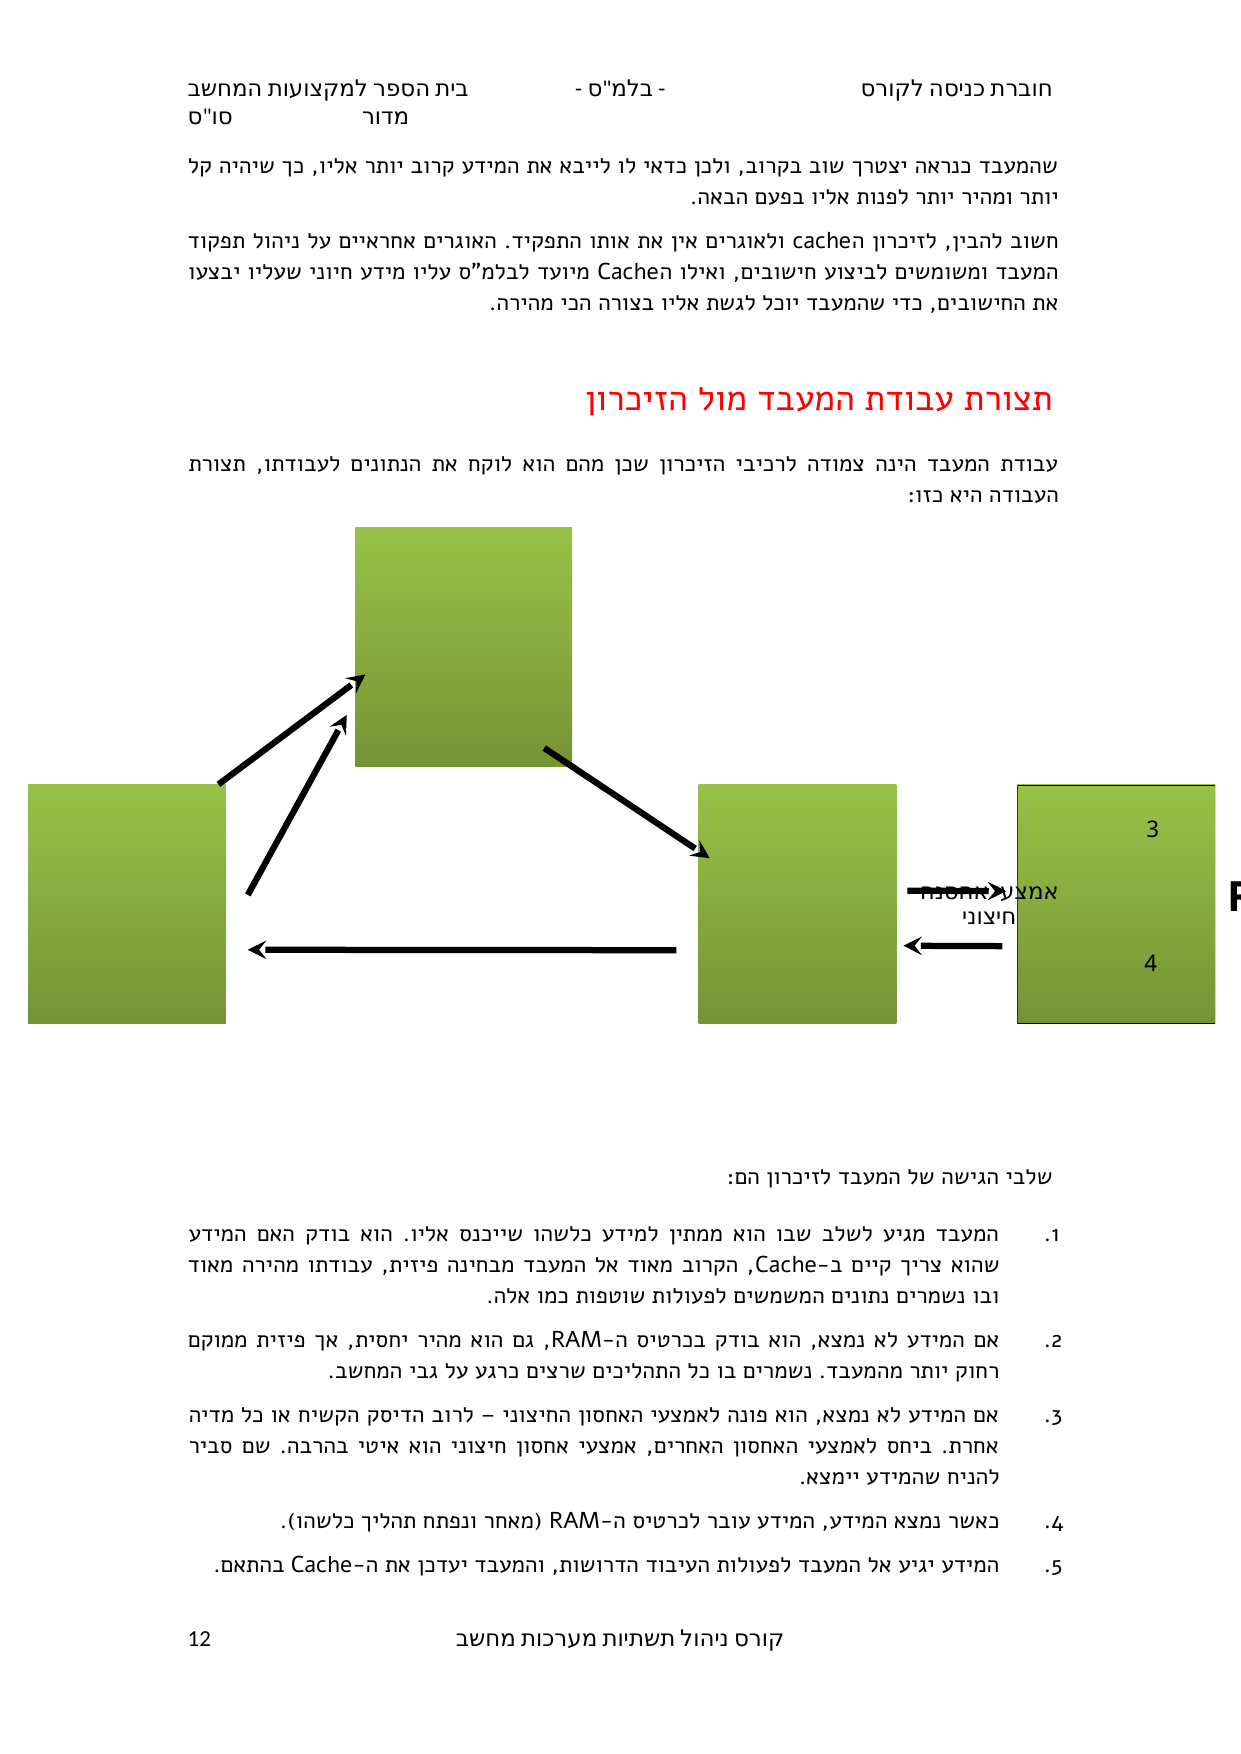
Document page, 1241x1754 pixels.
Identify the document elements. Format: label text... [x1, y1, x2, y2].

list אם המידע לא נמצא, הוא פונה לאמצעי האחסון החיצוני – לרוב הדיסק הקשיח או כל מדיה אחרת. ביחס לאמצעי האחסון האחרים, אמצעי אחסון חיצוני הוא איטי בהרבה. שם סביר להניח שהמידע יימצא. [187, 1399, 1044, 1493]
subtitle תצורת עבודת המעבד מול הזיכרון [187, 375, 1053, 423]
list כאשר נמצא המידע, המידע עובר לכרטיס ה-RAM (מאחר ונפתח תהליך כלשהו). [187, 1505, 1044, 1537]
list המידע יגיע אל המעבד לפעולות העיבוד הדרושות, והמעבד יעדכן את ה-Cache בהתאם. [187, 1549, 1044, 1580]
text עבודת המעבד הינה צמודה לרכיבי הזיכרון שכן מהם הוא לוקח את הנתונים לעבודתו, תצורת העבודה היא כזו: [187, 448, 1231, 511]
text חשוב להבין, לזיכרון הcache ולאוגרים אין את אותו התפקיד. האוגרים אחראיים על ניהול תפקוד המעבד ומשומשים לביצוע חישובים, ואילו הCache מיועד לבלמ"ס עליו מידע חיוני שעליו יבצעו את החישובים, כדי שהמעבד יוכל לגשת אליו בצורה הכי מהירה. [187, 225, 1231, 319]
list אם המידע לא נמצא, הוא בודק בכרטיס ה-RAM, גם הוא מהיר יחסית, אך פיזית ממוקם רחוק יותר מהמעבד. נשמרים בו כל התהליכים שרצים כרגע על גבי המחשב. [187, 1324, 1044, 1387]
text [187, 150, 1231, 212]
list המעבד מגיע לשלב שבו הוא ממתין למידע כלשהו שייכנס אליו. הוא בודק האם המידע שהוא צריך קיים ב-Cache, הקרוב מאוד אל המעבד מבחינה פיזית, עבודתו מהירה מאוד ובו נשמרים נתונים המשמשים לפעולות שוטפות כמו אלה. [187, 1218, 1044, 1312]
text שלבי הגישה של המעבד לזיכרון הם: [187, 1161, 1053, 1192]
